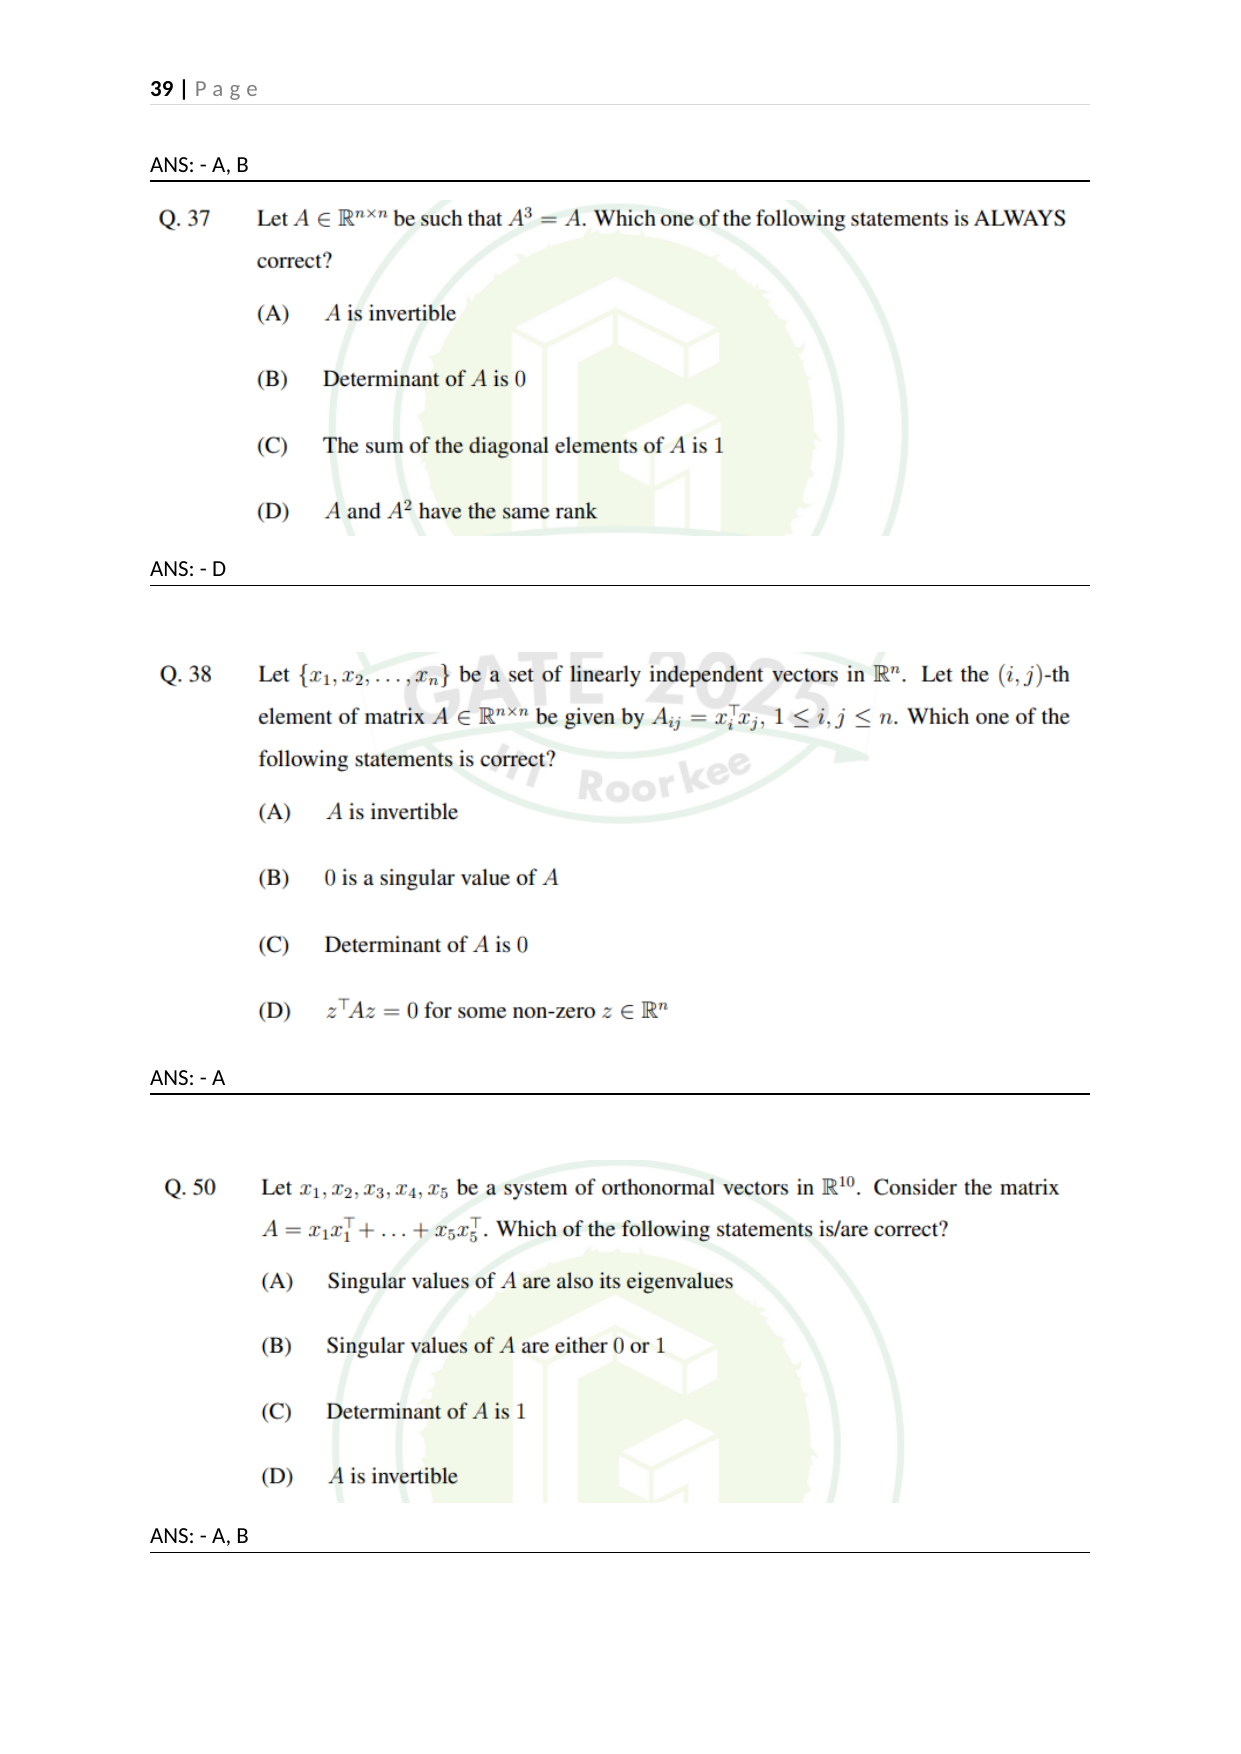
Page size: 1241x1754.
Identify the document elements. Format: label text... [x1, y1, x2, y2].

text ANS: - D [150, 554, 1090, 585]
picture [150, 200, 1091, 536]
text ANS: - A [150, 1063, 1090, 1093]
text ANS: - A, B [150, 1522, 1090, 1552]
picture [150, 652, 1091, 1045]
picture [150, 1160, 1091, 1503]
text ANS: - A, B [150, 150, 1090, 180]
